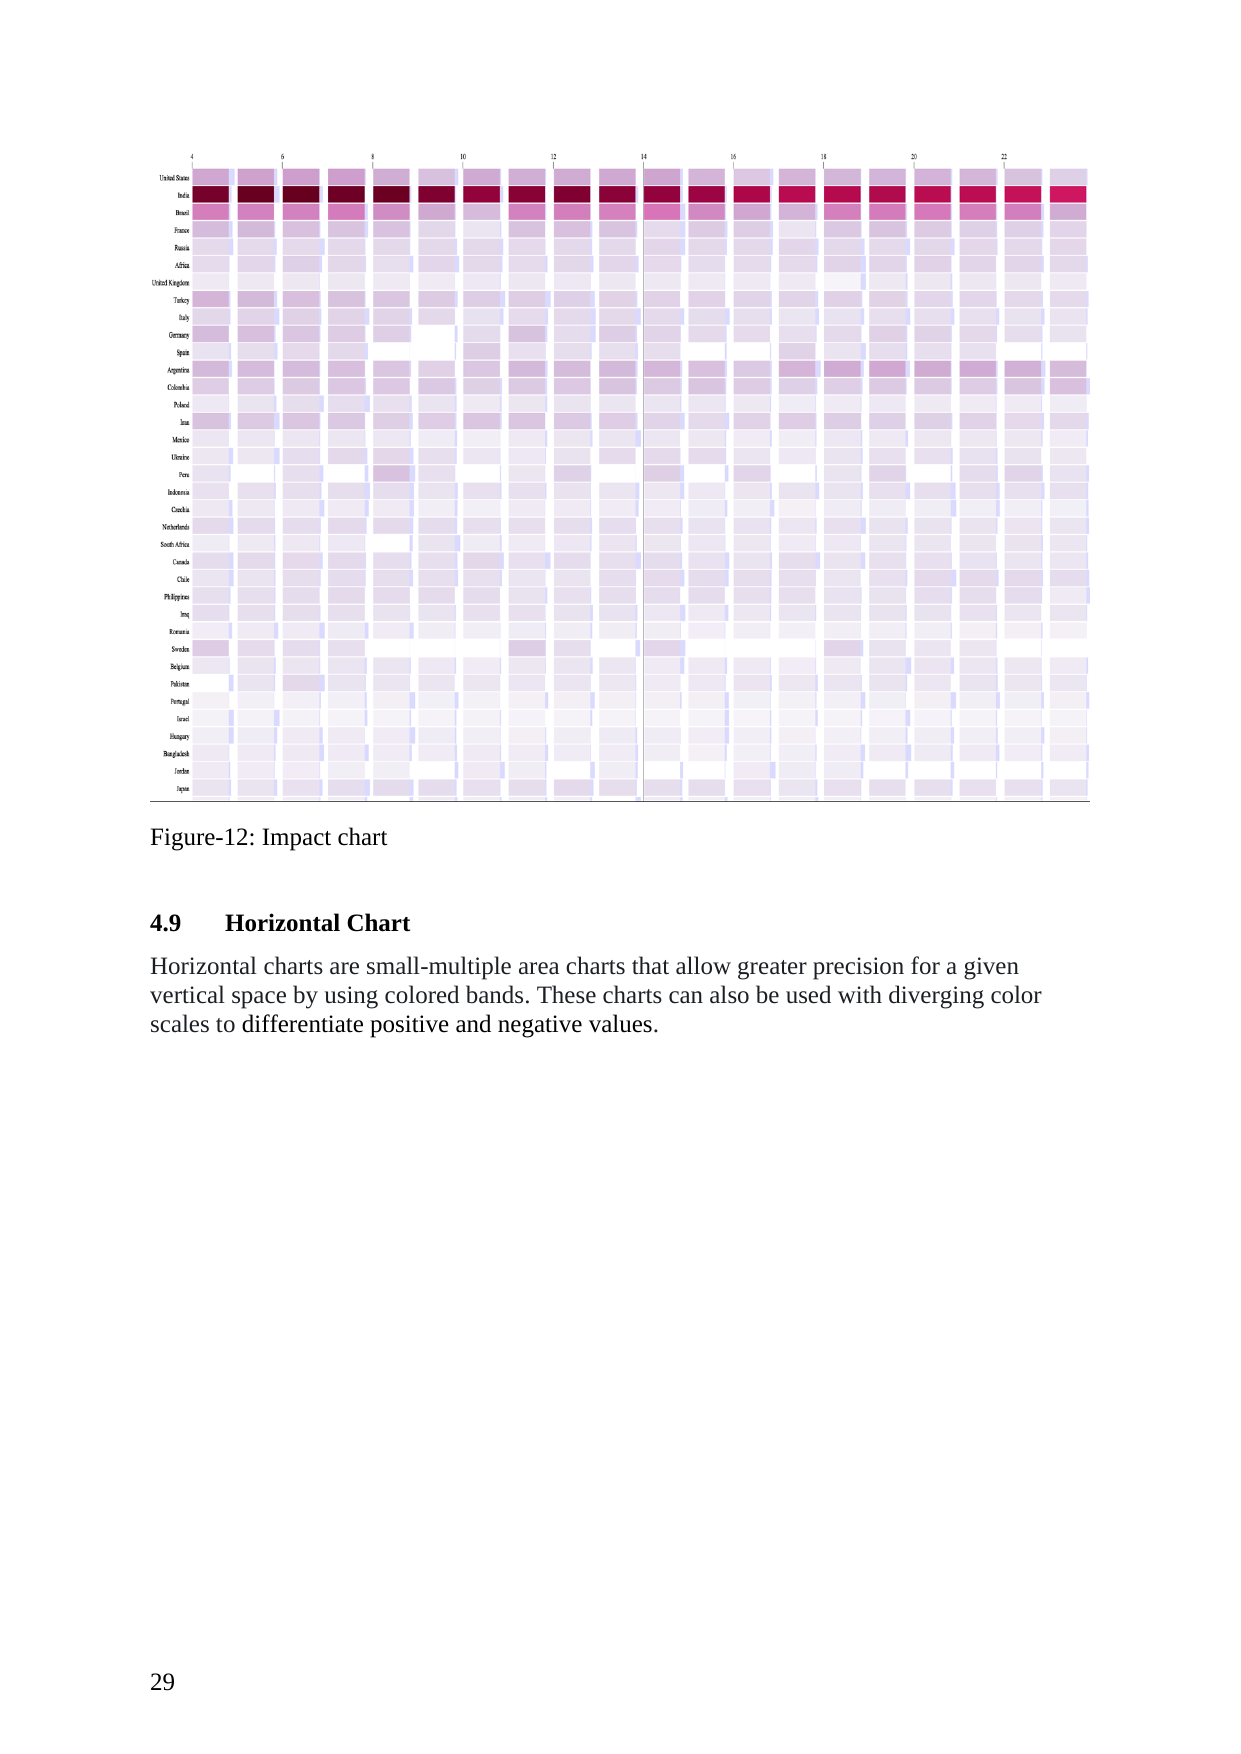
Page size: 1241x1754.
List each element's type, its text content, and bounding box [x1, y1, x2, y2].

picture [150, 150, 1090, 808]
text 4.9 Horizontal Chart [150, 908, 1090, 937]
text Horizontal charts are small-multiple area charts that allow greater precision for a given vertical space by using colored bands. These charts can also be used with diverging color scales to differentiate positive and negative values. [150, 951, 1090, 1038]
text Figure-12: Impact chart [150, 822, 1090, 851]
